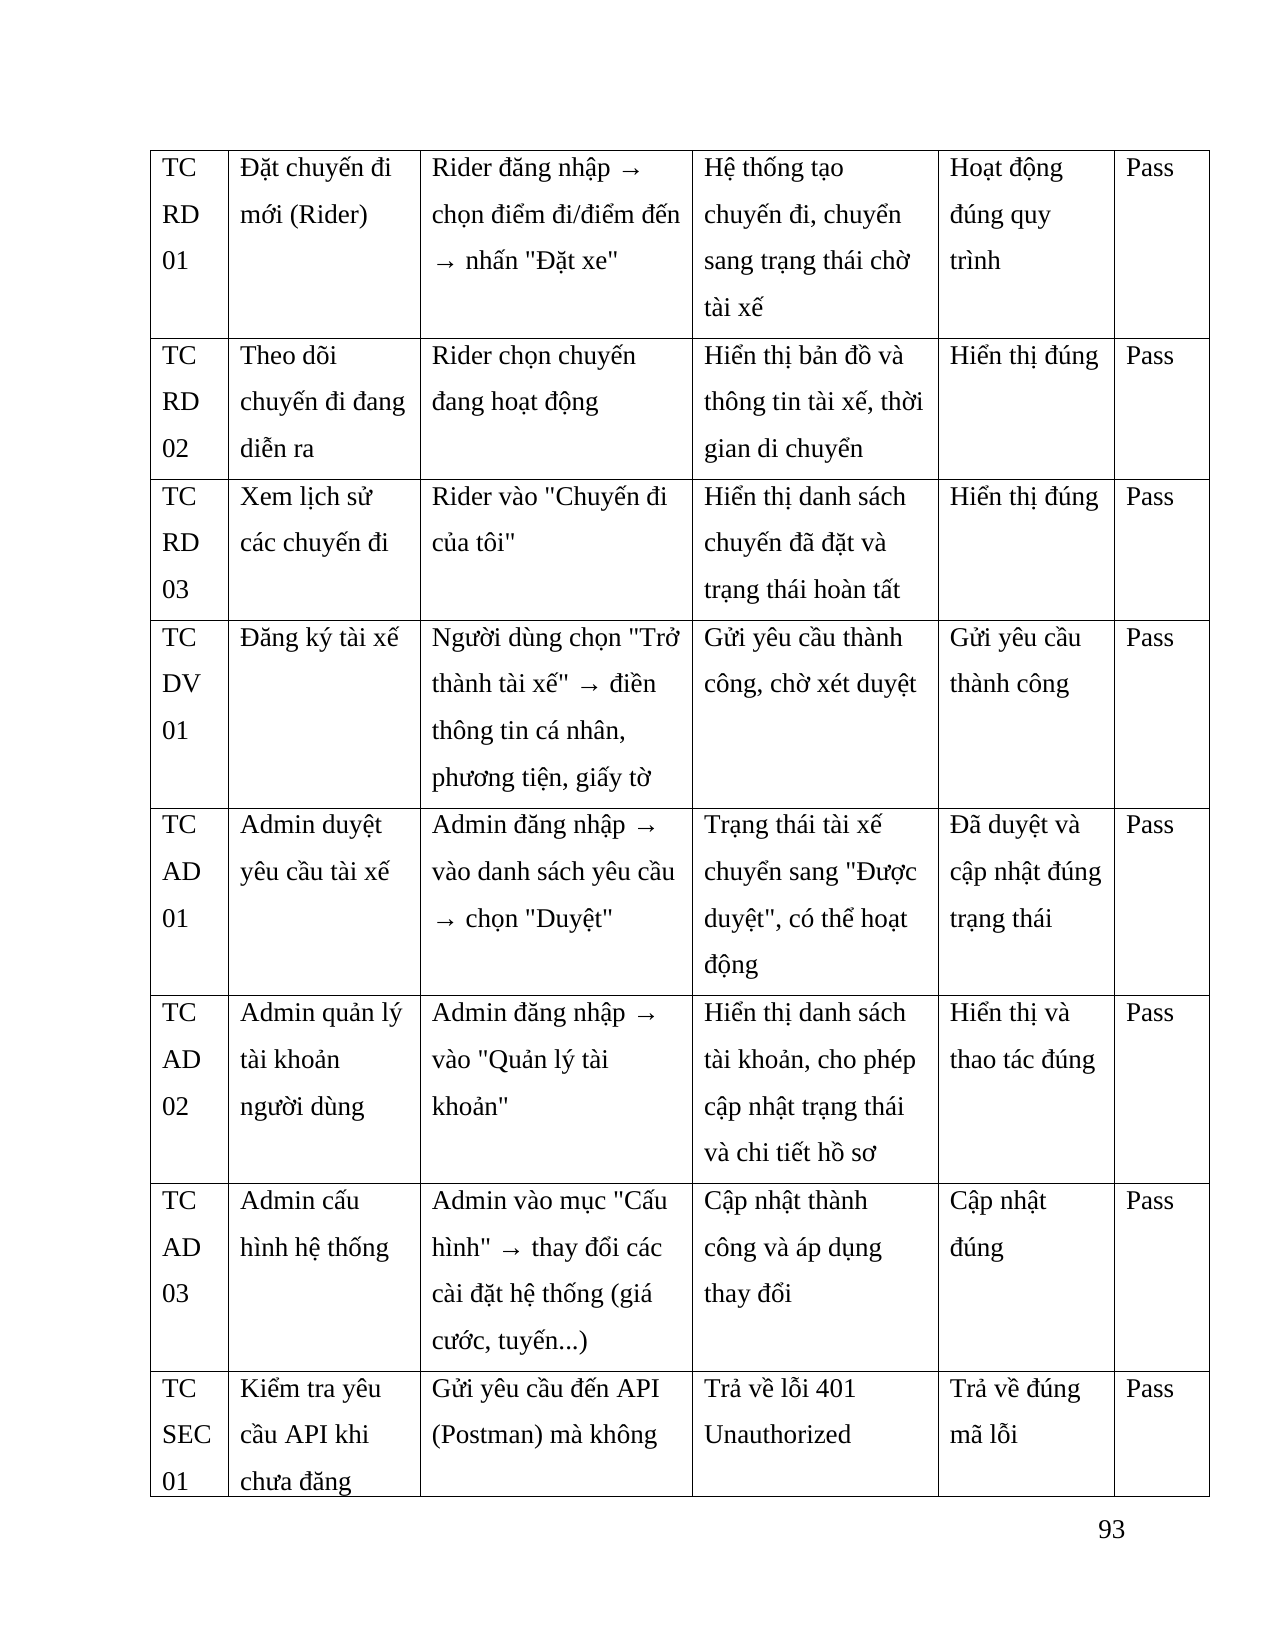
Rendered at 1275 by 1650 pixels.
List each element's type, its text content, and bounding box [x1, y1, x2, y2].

table_cell Hệ thống tạo chuyến đi, chuyển sang trạng thái chờ tài xế [693, 151, 938, 338]
table_cell Hiển thị danh sách chuyến đã đặt và trạng thái hoàn tất [693, 480, 938, 620]
table_cell Admin quản lý tài khoản người dùng [229, 996, 420, 1183]
table_cell TC SEC 01 [151, 1372, 228, 1496]
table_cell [229, 1372, 420, 1496]
table_cell TC RD 01 [151, 151, 228, 338]
table_cell Pass [1115, 809, 1209, 995]
table_cell Trả về đúng mã lỗi [939, 1372, 1114, 1496]
table_cell Pass [1115, 151, 1209, 338]
table_cell TC AD 03 [151, 1184, 228, 1371]
table_cell Rider vào "Chuyến đi của tôi" [421, 480, 692, 620]
table_cell Admin đăng nhập → vào "Quản lý tài khoản" [421, 996, 692, 1183]
table_cell Pass [1115, 339, 1209, 479]
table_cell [693, 1372, 938, 1496]
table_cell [421, 1372, 692, 1496]
table_cell TC RD 02 [151, 339, 228, 479]
table_cell Pass [1115, 480, 1209, 620]
table_cell Hiển thị bản đồ và thông tin tài xế, thời gian di chuyển [693, 339, 938, 479]
table_cell Rider chọn chuyến đang hoạt động [421, 339, 692, 479]
table_cell TC DV 01 [151, 621, 228, 807]
table_cell Admin đăng nhập → vào danh sách yêu cầu → chọn "Duyệt" [421, 809, 692, 995]
table_cell Theo dõi chuyến đi đang diễn ra [229, 339, 420, 479]
table_cell Admin vào mục "Cấu hình" → thay đổi các cài đặt hệ thống (giá cước, tuyến...) [421, 1184, 692, 1371]
table_cell Gửi yêu cầu thành công, chờ xét duyệt [693, 621, 938, 807]
table_cell Hiển thị đúng [939, 480, 1114, 620]
table_cell Pass [1115, 1184, 1209, 1371]
table_cell Đăng ký tài xế [229, 621, 420, 807]
table_cell Gửi yêu cầu thành công [939, 621, 1114, 807]
table_cell Người dùng chọn "Trở thành tài xế" → điền thông tin cá nhân, phương tiện, giấy tờ [421, 621, 692, 807]
table_cell Pass [1115, 621, 1209, 807]
table_cell Xem lịch sử các chuyến đi [229, 480, 420, 620]
table_cell Trạng thái tài xế chuyển sang "Được duyệt", có thể hoạt động [693, 809, 938, 995]
table_cell Admin cấu hình hệ thống [229, 1184, 420, 1371]
table_cell Pass [1115, 1372, 1209, 1496]
table_cell Hiển thị và thao tác đúng [939, 996, 1114, 1183]
table_cell Cập nhật đúng [939, 1184, 1114, 1371]
table_cell TC AD 01 [151, 809, 228, 995]
table_cell Đã duyệt và cập nhật đúng trạng thái [939, 809, 1114, 995]
table_cell Hiển thị đúng [939, 339, 1114, 479]
table_cell Admin duyệt yêu cầu tài xế [229, 809, 420, 995]
table_cell Hiển thị danh sách tài khoản, cho phép cập nhật trạng thái và chi tiết hồ sơ [693, 996, 938, 1183]
table_cell TC AD 02 [151, 996, 228, 1183]
table_cell Cập nhật thành công và áp dụng thay đổi [693, 1184, 938, 1371]
table_cell Rider đăng nhập → chọn điểm đi/điểm đến → nhấn "Đặt xe" [421, 151, 692, 338]
table_cell Pass [1115, 996, 1209, 1183]
table_cell Đặt chuyến đi mới (Rider) [229, 151, 420, 338]
table_cell TC RD 03 [151, 480, 228, 620]
table_cell Hoạt động đúng quy trình [939, 151, 1114, 338]
